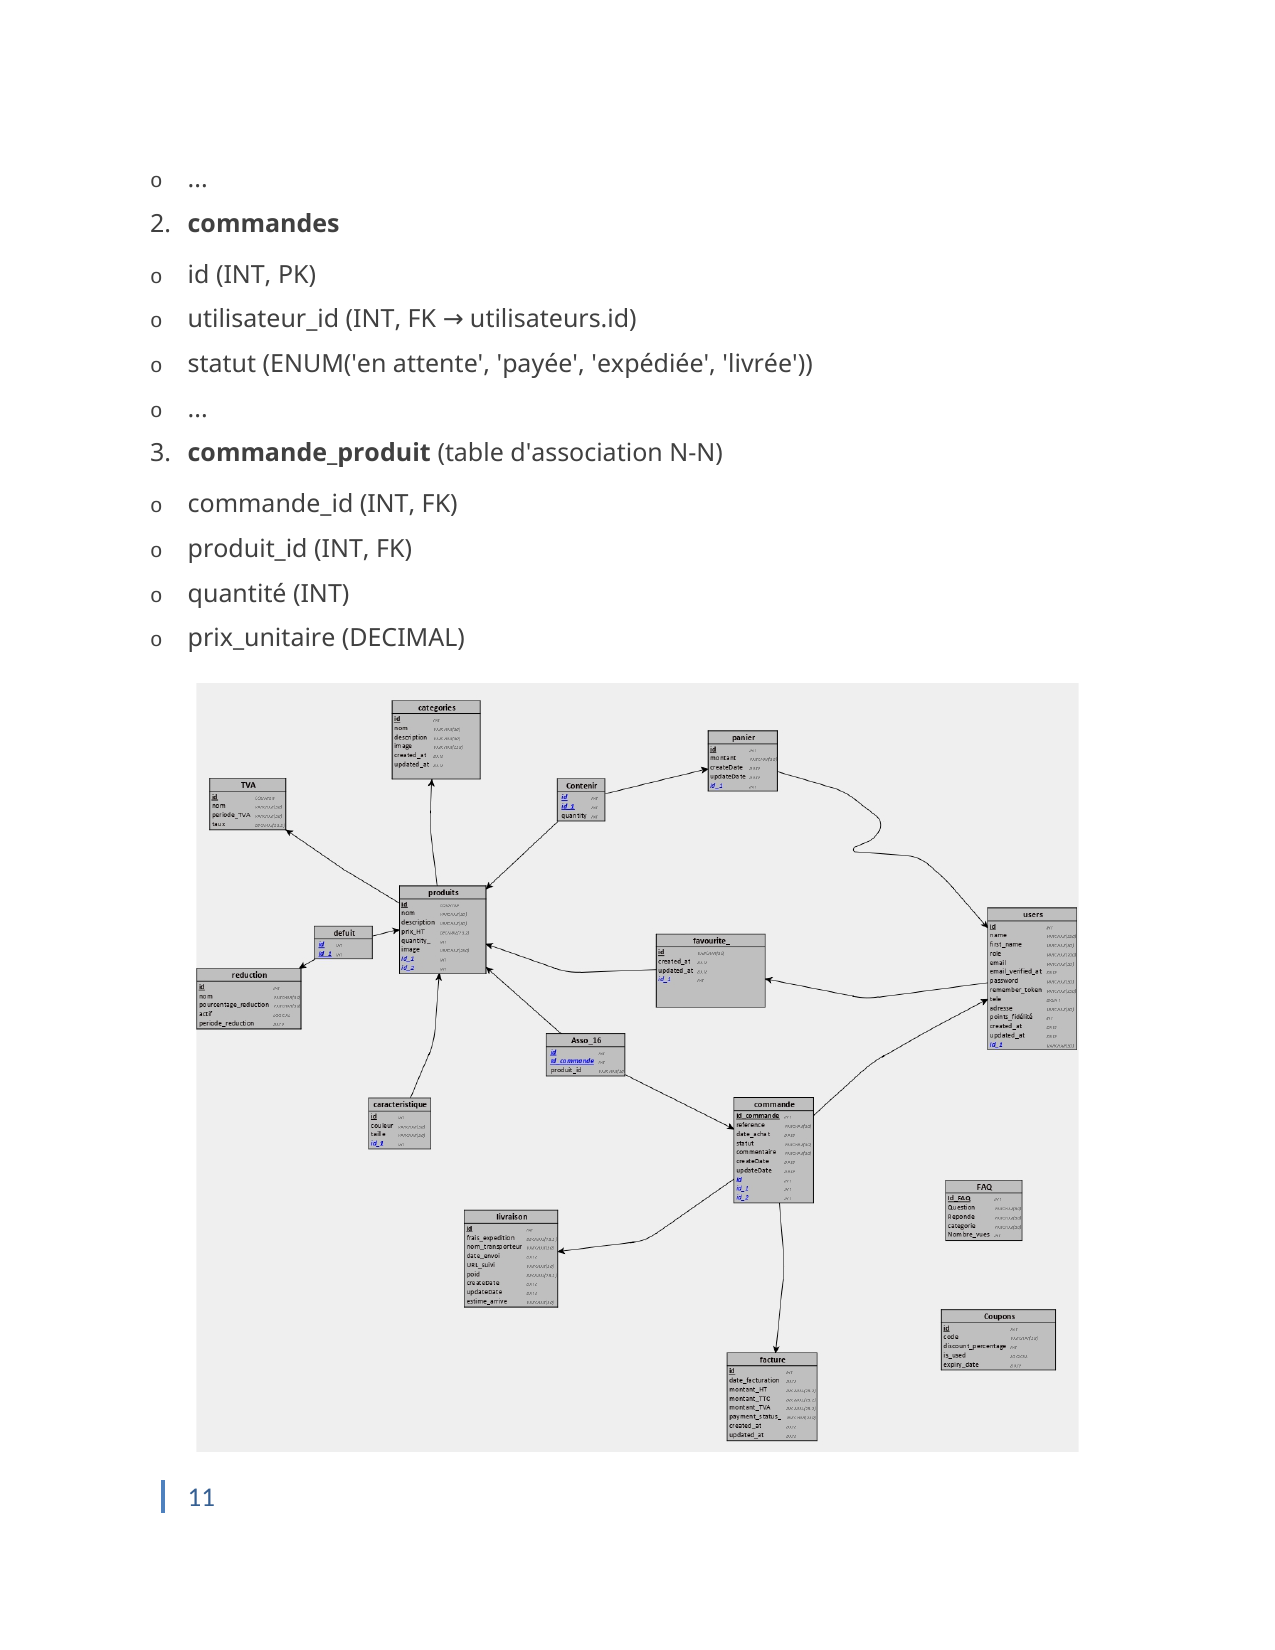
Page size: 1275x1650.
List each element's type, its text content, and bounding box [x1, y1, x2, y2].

list commande_produit (table d'association N-N) [150, 424, 1087, 469]
list ... [150, 380, 1087, 424]
list utilisateur_id (INT, FK → utilisateurs.id) [150, 290, 1087, 335]
list quantité (INT) [150, 565, 1087, 609]
list statut (ENUM('en attente', 'payée', 'expédiée', 'livrée')) [150, 335, 1087, 380]
picture [196, 683, 1079, 1452]
list prix_unitaire (DECIMAL) [150, 609, 1087, 654]
list id (INT, PK) [150, 246, 1087, 290]
list produit_id (INT, FK) [150, 520, 1087, 565]
list ... [150, 150, 1087, 195]
list commandes [150, 195, 1087, 239]
list commande_id (INT, FK) [150, 475, 1087, 520]
